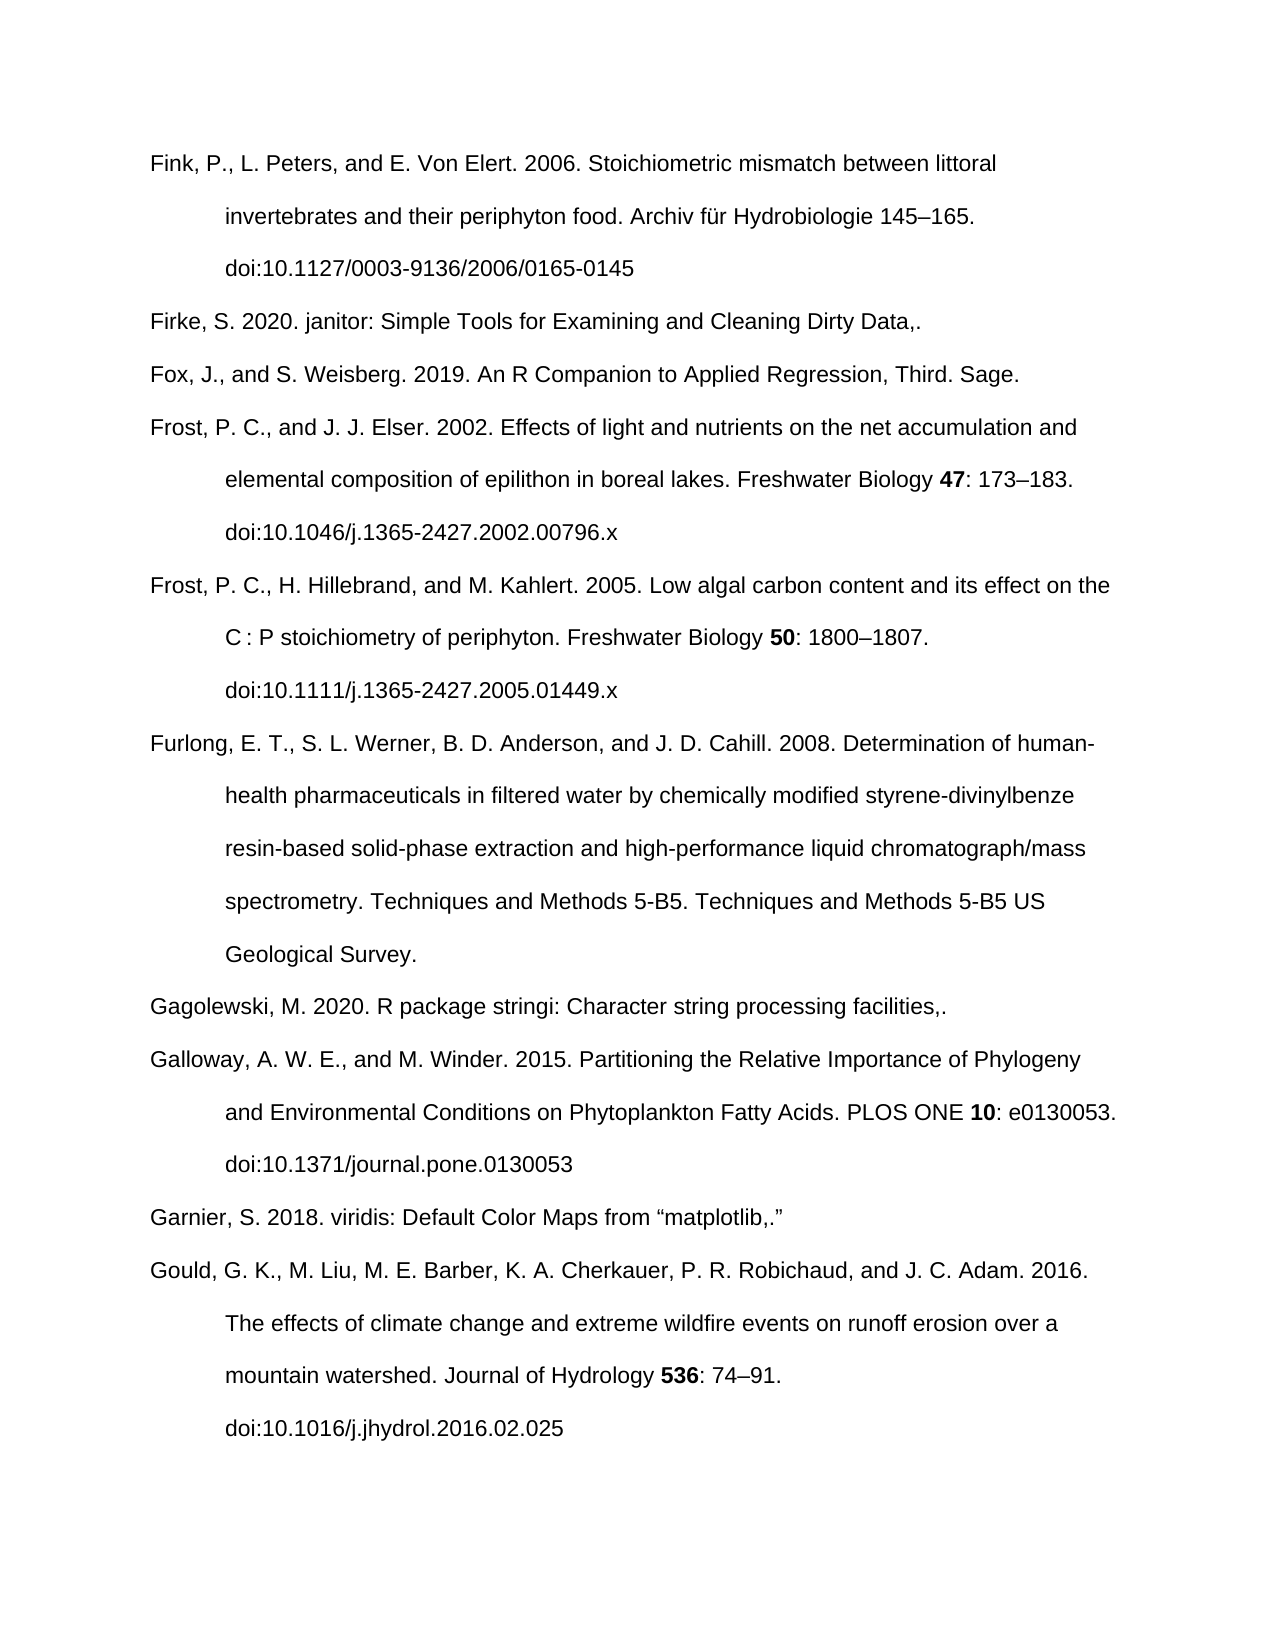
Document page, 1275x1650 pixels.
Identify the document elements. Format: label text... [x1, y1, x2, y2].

text Fox, J., and S. Weisberg. 2019. An R Companion to Applied Regression, Third. Sage. [150, 361, 1125, 387]
text Frost, P. C., and J. J. Elser. 2002. Effects of light and nutrients on the net accumulation and elemental composition of epilithon in boreal lakes. Freshwater Biology 47: 173–183. doi:10.1046/j.1365-2427.2002.00796.x [150, 413, 1125, 545]
text Fink, P., L. Peters, and E. Von Elert. 2006. Stoichiometric mismatch between littoral invertebrates and their periphyton food. Archiv für Hydrobiologie 145–165. doi:10.1127/0003-9136/2006/0165-0145 [150, 150, 1125, 282]
text Galloway, A. W. E., and M. Winder. 2015. Partitioning the Relative Importance of Phylogeny and Environmental Conditions on Phytoplankton Fatty Acids. PLOS ONE 10: e0130053. doi:10.1371/journal.pone.0130053 [150, 1046, 1125, 1178]
text Furlong, E. T., S. L. Werner, B. D. Anderson, and J. D. Cahill. 2008. Determination of human-health pharmaceuticals in filtered water by chemically modified styrene-divinylbenze resin-based solid-phase extraction and high-performance liquid chromatograph/mass spectrometry. Techniques and Methods 5-B5. Techniques and Methods 5-B5 US Geological Survey. [150, 730, 1125, 967]
text Frost, P. C., H. Hillebrand, and M. Kahlert. 2005. Low algal carbon content and its effect on the C : P stoichiometry of periphyton. Freshwater Biology 50: 1800–1807. doi:10.1111/j.1365-2427.2005.01449.x [150, 572, 1125, 703]
text Gagolewski, M. 2020. R package stringi: Character string processing facilities,. [150, 993, 1125, 1020]
text Garnier, S. 2018. viridis: Default Color Maps from “matplotlib,.” [150, 1204, 1125, 1231]
text Gould, G. K., M. Liu, M. E. Barber, K. A. Cherkauer, P. R. Robichaud, and J. C. Adam. 2016. The effects of climate change and extreme wildfire events on runoff erosion over a mountain watershed. Journal of Hydrology 536: 74–91. doi:10.1016/j.jhydrol.2016.02.025 [150, 1257, 1125, 1441]
text Firke, S. 2020. janitor: Simple Tools for Examining and Cleaning Dirty Data,. [150, 308, 1125, 334]
